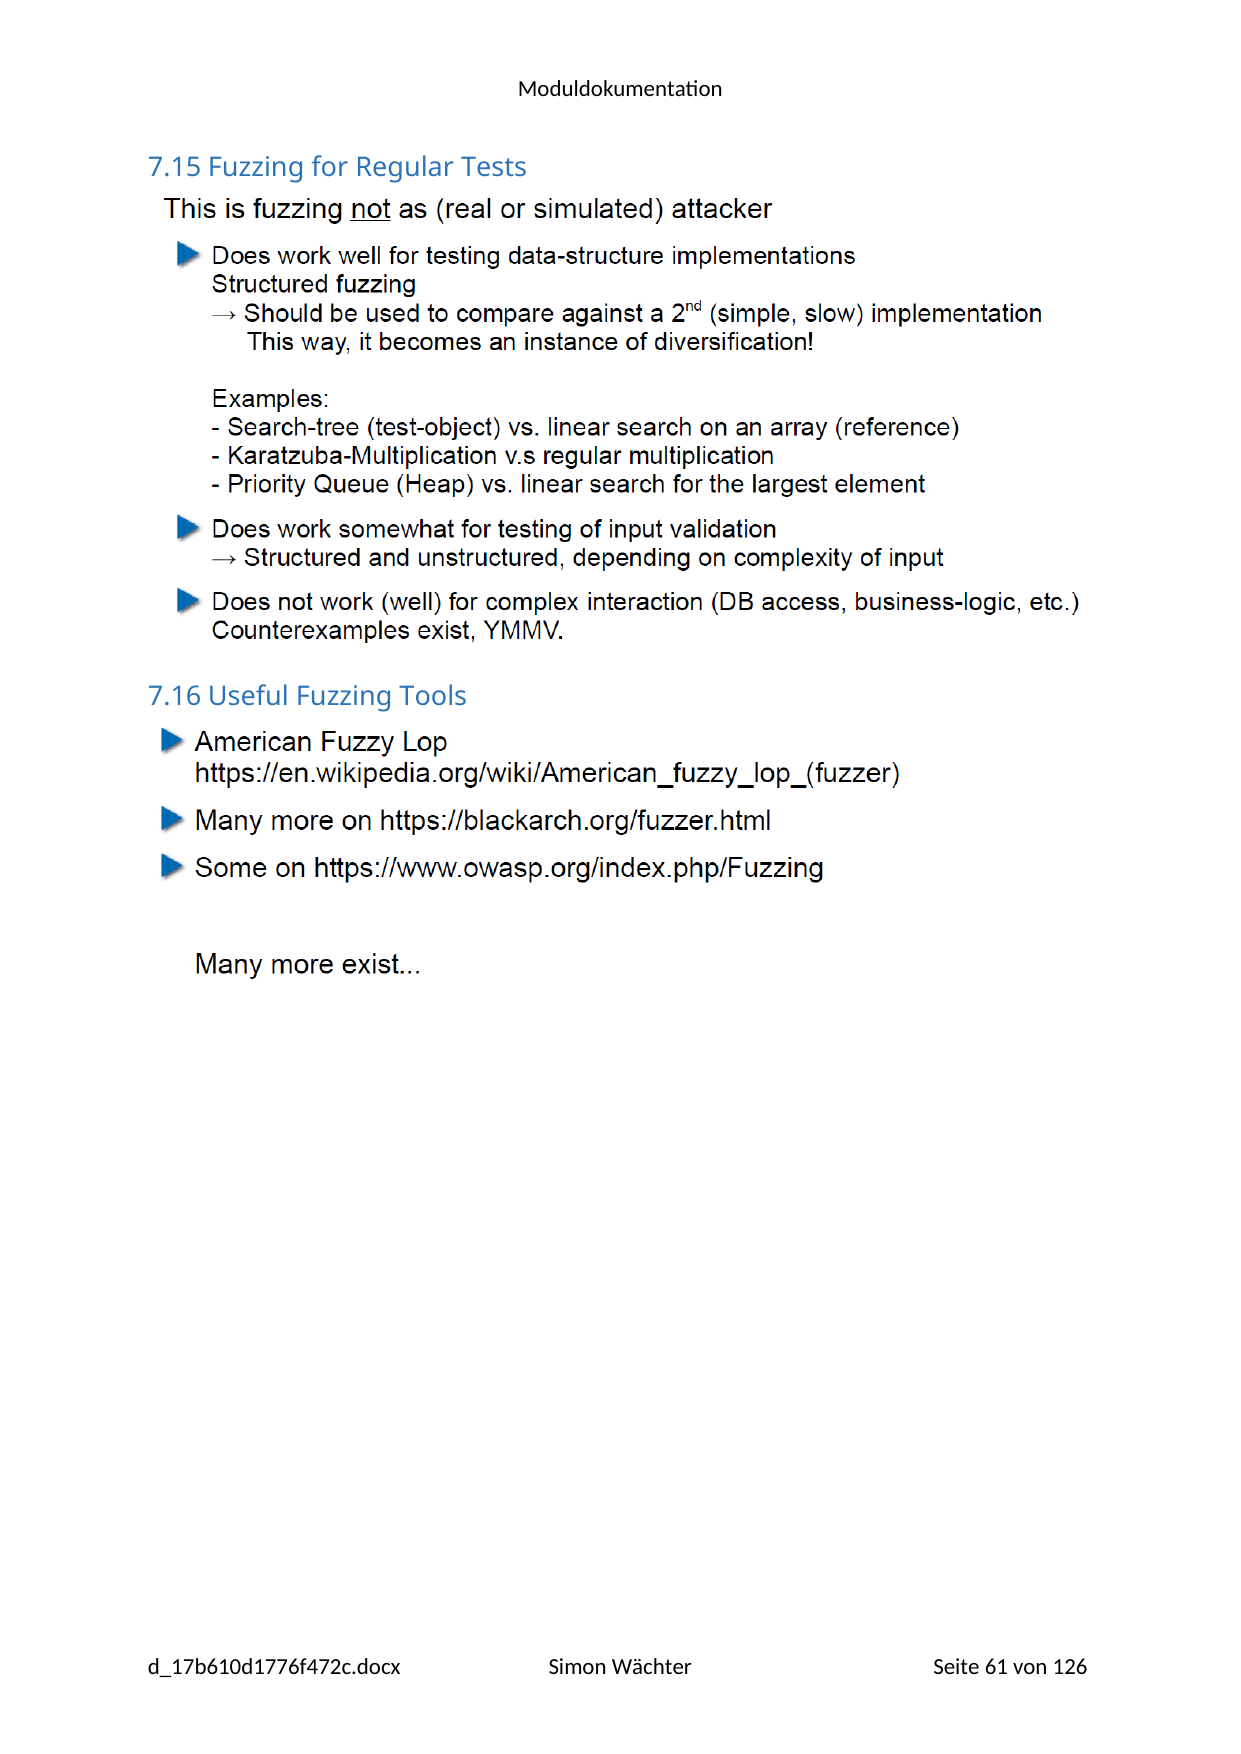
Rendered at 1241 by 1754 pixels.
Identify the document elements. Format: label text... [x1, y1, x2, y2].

subtitle Fuzzing for Regular Tests [148, 148, 1093, 184]
subtitle Useful Fuzzing Tools [148, 676, 1093, 713]
picture [147, 715, 1093, 1005]
picture [147, 187, 1093, 658]
